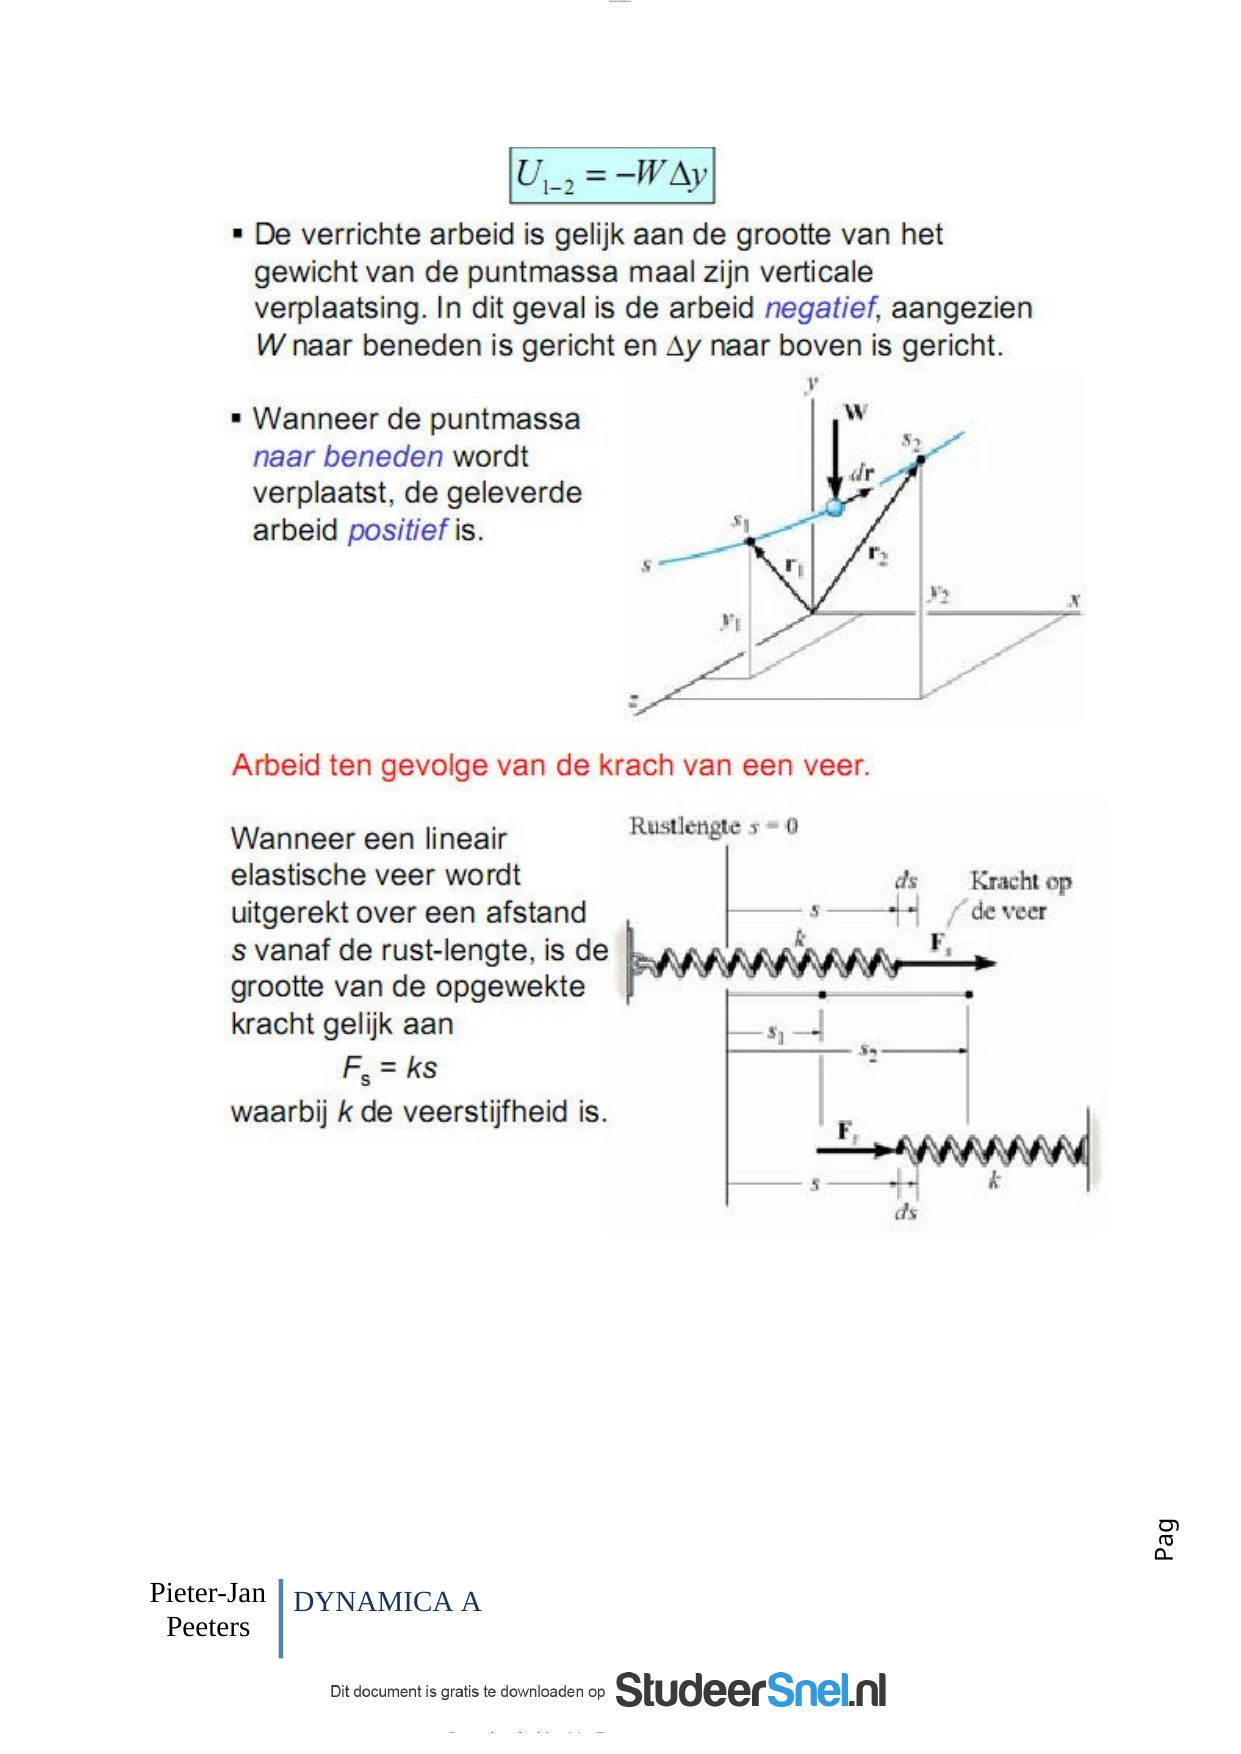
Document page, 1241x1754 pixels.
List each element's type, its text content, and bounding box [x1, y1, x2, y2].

picture [331, 1672, 886, 1707]
picture [223, 147, 1087, 722]
text Pieter-Jan Peeters [149, 1575, 268, 1642]
text DYNAMICA A [293, 1584, 1176, 1618]
picture [223, 742, 1112, 1235]
